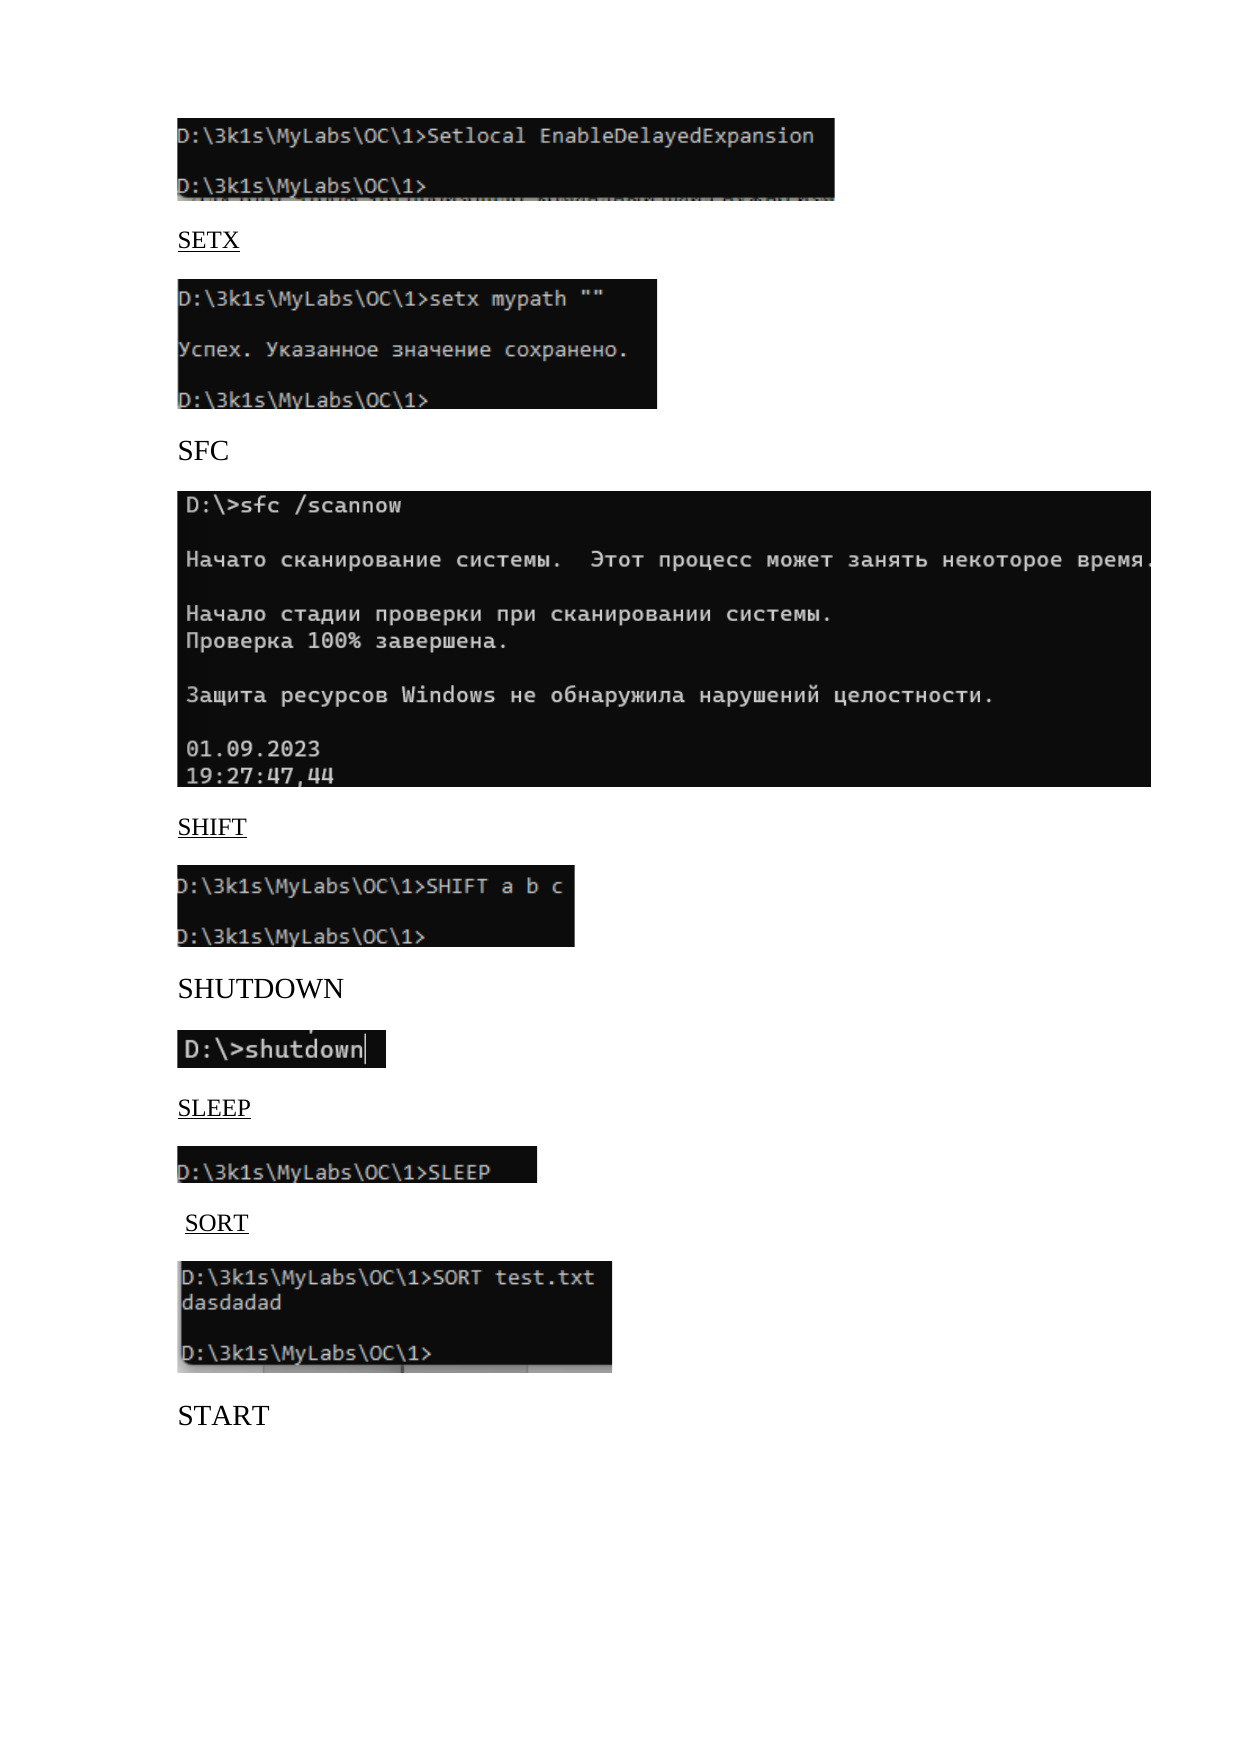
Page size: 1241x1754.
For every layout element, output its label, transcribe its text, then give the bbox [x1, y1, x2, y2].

picture [177, 491, 1151, 787]
text START [177, 1398, 1152, 1431]
picture [177, 865, 575, 947]
text SHIFT [177, 812, 1152, 840]
picture [177, 118, 835, 201]
text SHUTDOWN [177, 972, 1152, 1005]
text SORT [177, 1208, 1152, 1236]
text SFC [177, 433, 1152, 467]
picture [177, 279, 658, 409]
picture [177, 1146, 538, 1183]
text SLEEP [177, 1093, 1152, 1121]
picture [177, 1030, 386, 1068]
text SETX [177, 226, 1152, 254]
picture [177, 1261, 613, 1373]
